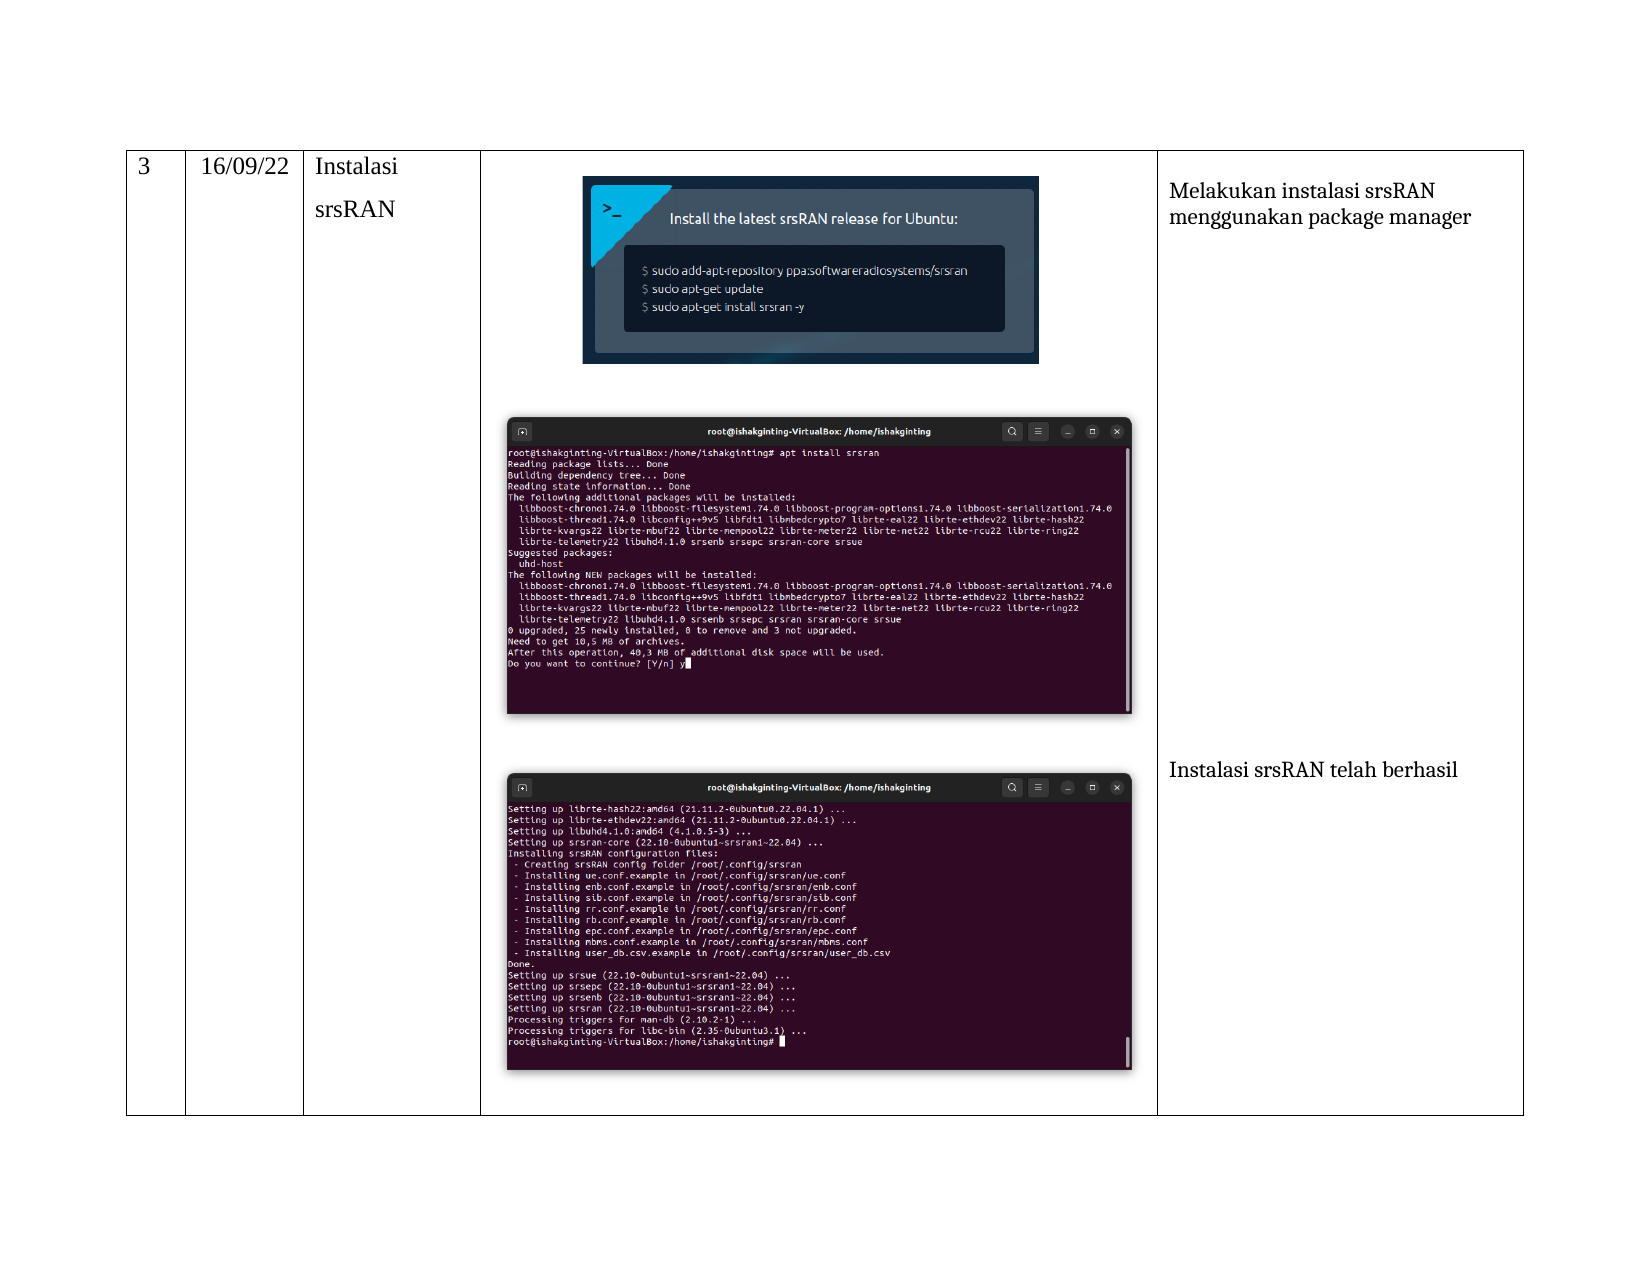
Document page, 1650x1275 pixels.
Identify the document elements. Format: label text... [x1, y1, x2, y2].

table_cell 16/09/22 [186, 151, 303, 1115]
picture [491, 403, 1147, 731]
table_cell Melakukan instalasi srsRAN menggunakan package manager Instalasi srsRAN telah berhasil [1158, 151, 1523, 1115]
picture [582, 176, 1039, 364]
table_cell Instalasi srsRAN [304, 151, 480, 1115]
picture [491, 759, 1147, 1087]
table_cell [481, 151, 1157, 1115]
table_cell 3 [127, 151, 185, 1115]
